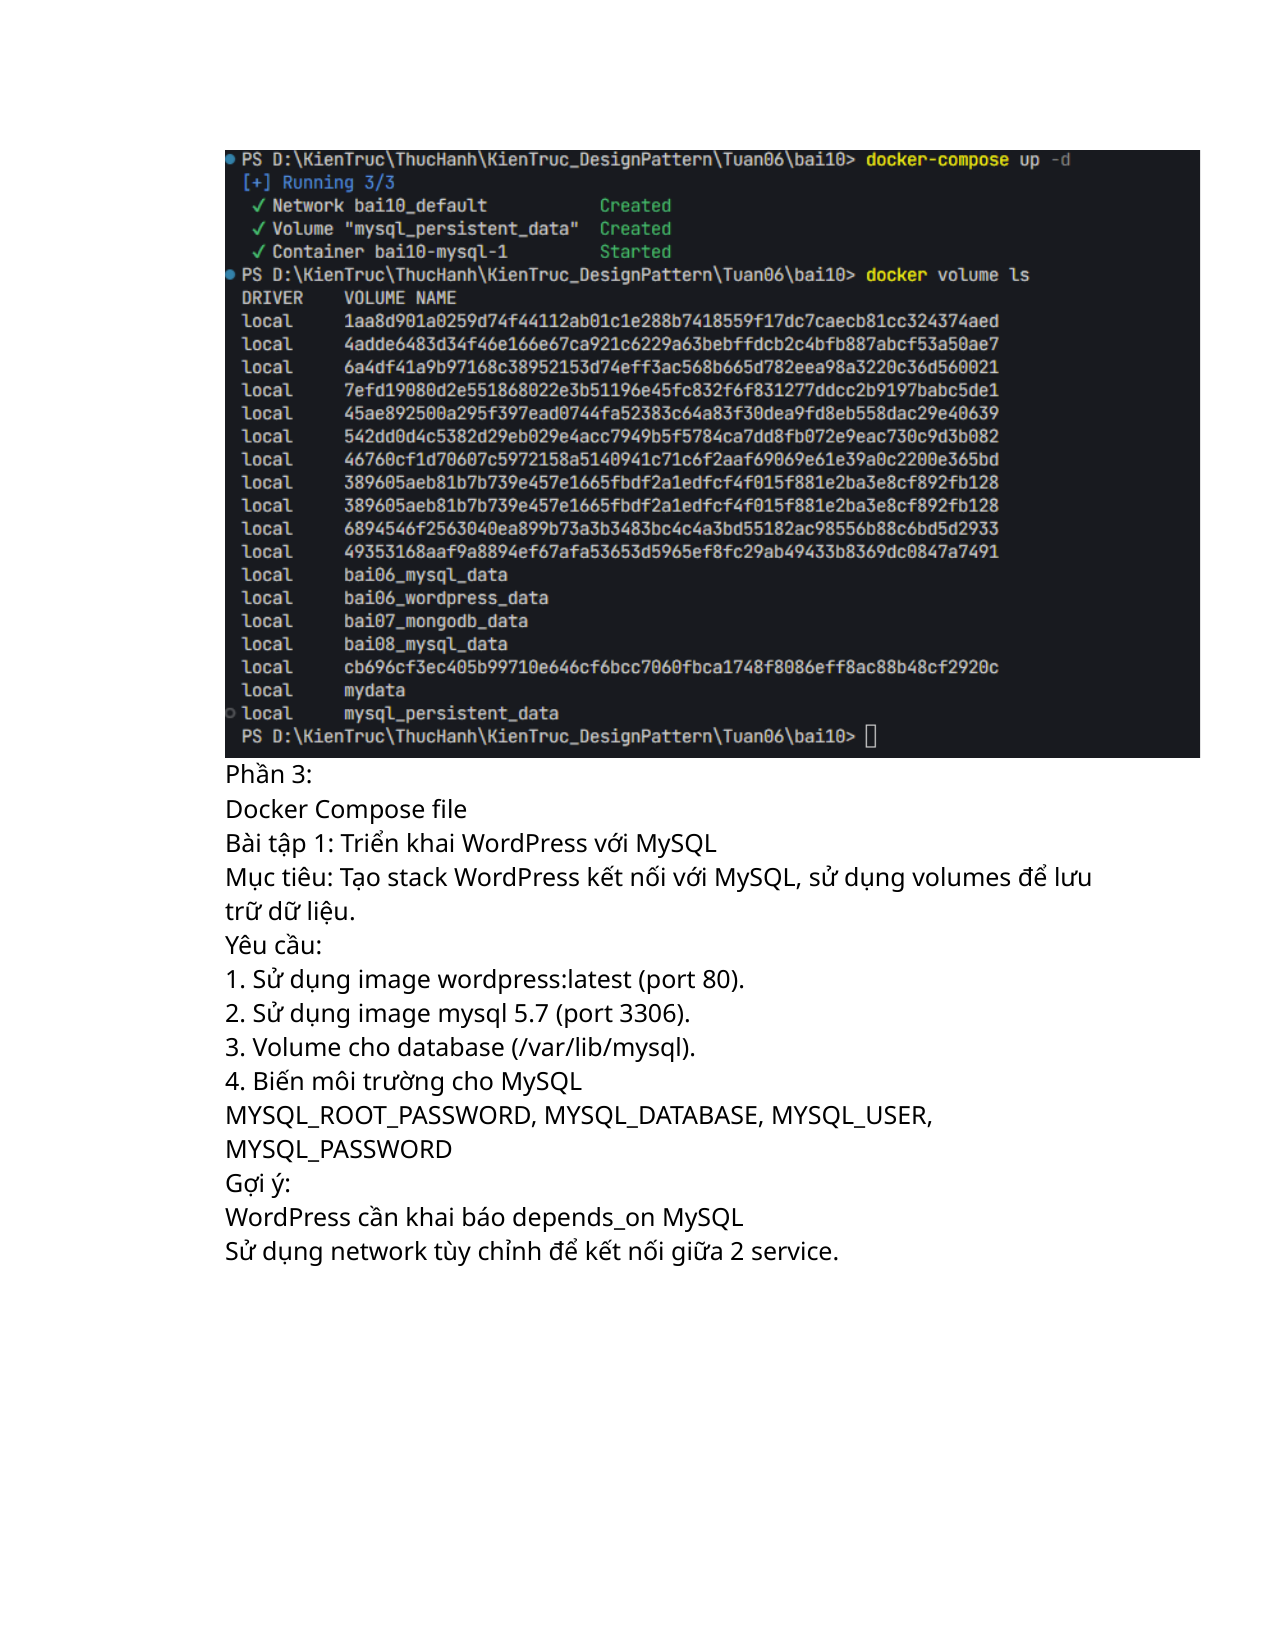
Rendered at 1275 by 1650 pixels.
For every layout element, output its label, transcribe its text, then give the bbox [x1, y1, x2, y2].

list 3. Volume cho database (/var/lib/mysql). [225, 1030, 1125, 1064]
list Docker Compose file [225, 791, 1125, 825]
picture [225, 150, 1200, 758]
list Phần 3: [225, 758, 1125, 791]
list 4. Biến môi trường cho MySQL [225, 1064, 1125, 1098]
list Gợi ý: [225, 1166, 1125, 1200]
list Bài tập 1: Triển khai WordPress với MySQL [225, 825, 1125, 859]
list MYSQL_ROOT_PASSWORD, MYSQL_DATABASE, MYSQL_USER, MYSQL_PASSWORD [225, 1098, 1125, 1166]
list Mục tiêu: Tạo stack WordPress kết nối với MySQL, sử dụng volumes để lưu trữ dữ liệu. [225, 859, 1125, 927]
list Yêu cầu: [225, 927, 1125, 962]
list 1. Sử dụng image wordpress:latest (port 80). [225, 962, 1125, 996]
list 2. Sử dụng image mysql 5.7 (port 3306). [225, 996, 1125, 1030]
list Sử dụng network tùy chỉnh để kết nối giữa 2 service. [225, 1234, 1125, 1268]
list WordPress cần khai báo depends_on MySQL [225, 1200, 1125, 1234]
